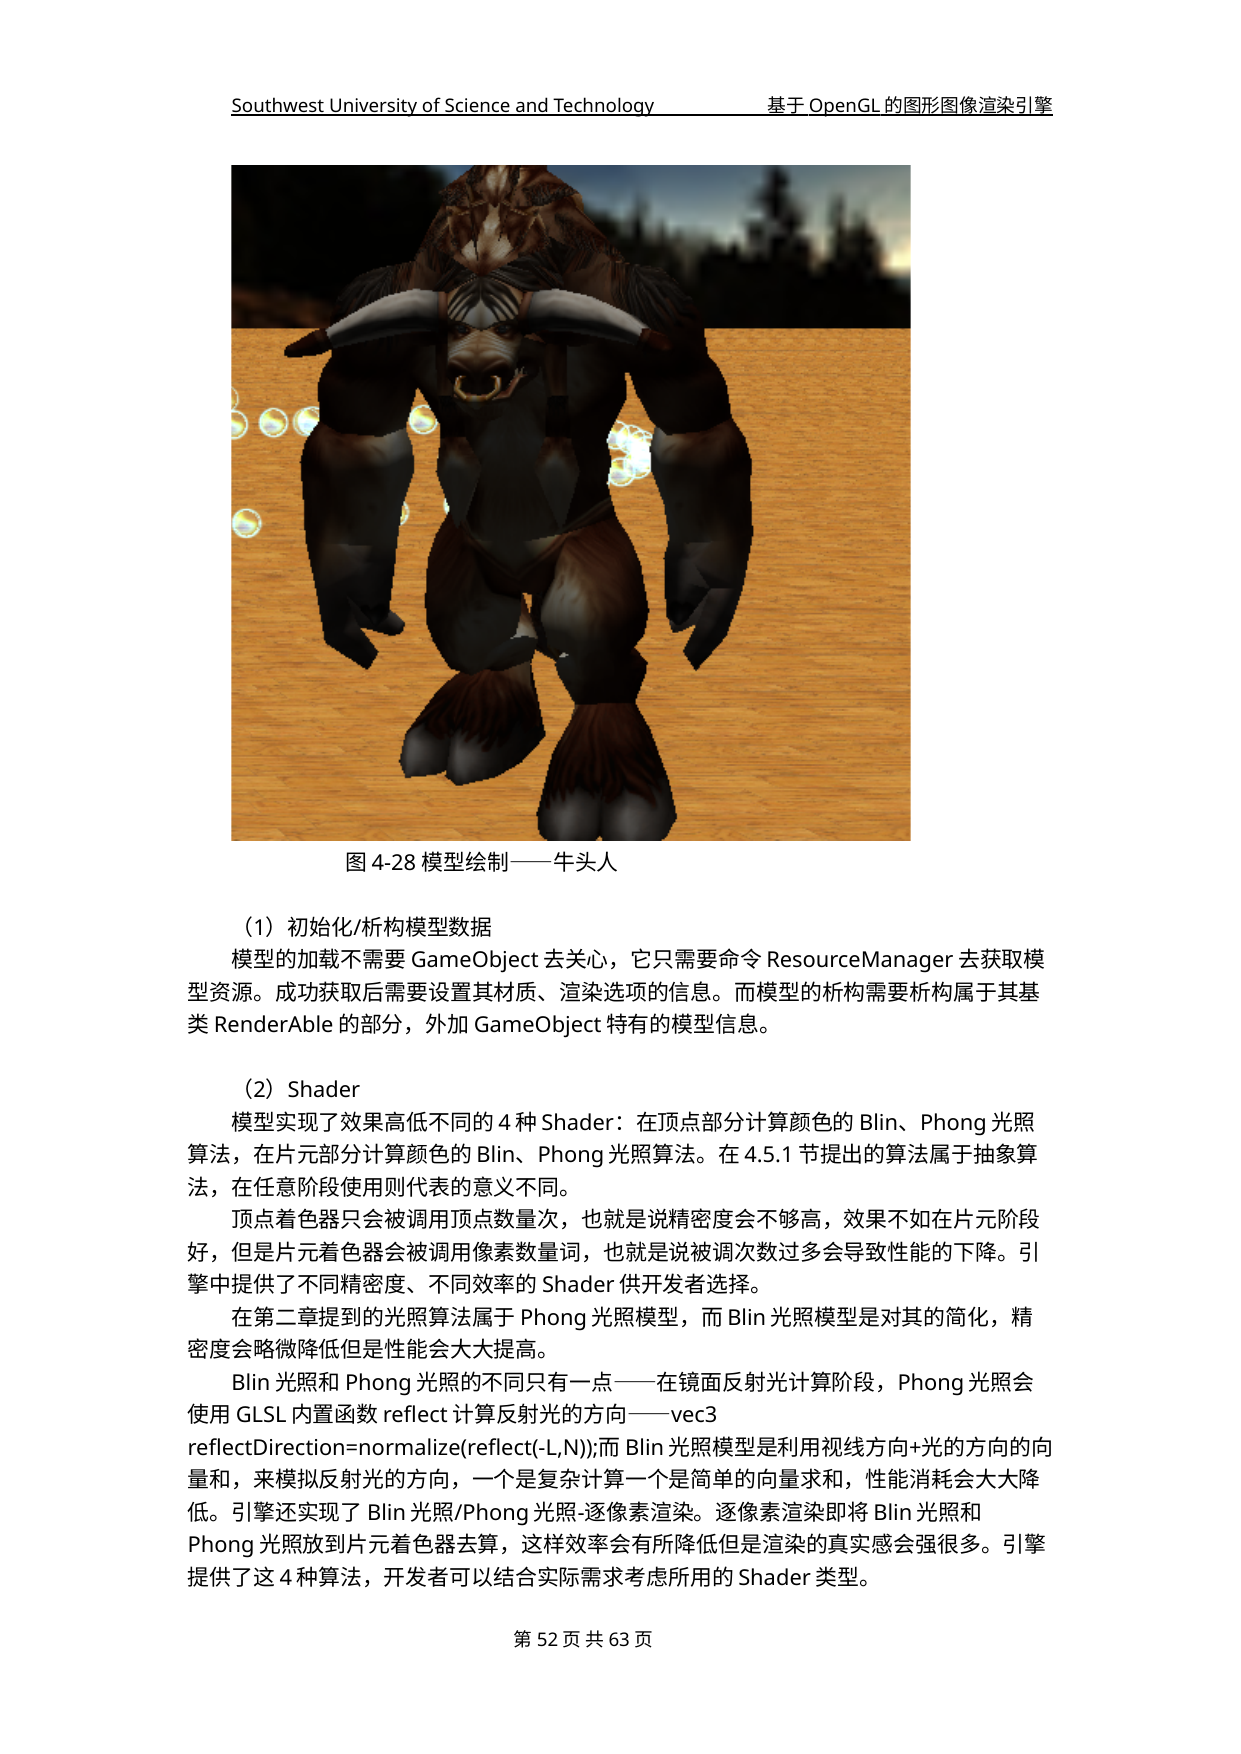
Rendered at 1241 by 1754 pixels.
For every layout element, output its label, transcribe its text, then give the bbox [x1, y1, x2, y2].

text （1）初始化/析构模型数据 [187, 909, 1053, 942]
text 顶点着色器只会被调用顶点数量次，也就是说精密度会不够高，效果不如在片元阶段好，但是片元着色器会被调用像素数量词，也就是说被调次数过多会导致性能的下降。引擎中提供了不同精密度、不同效率的Shader供开发者选择。 [187, 1202, 1053, 1299]
text 在第二章提到的光照算法属于Phong光照模型，而Blin光照模型是对其的简化，精密度会略微降低但是性能会大大提高。 [187, 1299, 1053, 1364]
text 模型实现了效果高低不同的4种Shader：在顶点部分计算颜色的Blin、Phong光照算法，在片元部分计算颜色的Blin、Phong光照算法。在4.5.1节提出的算法属于抽象算法，在任意阶段使用则代表的意义不同。 [187, 1104, 1053, 1202]
text 图4-28 模型绘制——牛头人 [187, 844, 1053, 877]
text （2）Shader [187, 1072, 1053, 1104]
picture [231, 165, 911, 841]
text Blin光照和Phong光照的不同只有一点——在镜面反射光计算阶段，Phong光照会使用GLSL内置函数reflect计算反射光的方向——vec3 reflectDirection=normalize(reflect(-L,N));而Blin光照模型是利用视线方向+光的方向的向量和，来模拟反射光的方向，一个是复杂计算一个是简单的向量求和，性能消耗会大大降低。引擎还实现了Blin光照/Phong光照-逐像素渲染。逐像素渲染即将Blin光照和Phong光照放到片元着色器去算，这样效率会有所降低但是渲染的真实感会强很多。引擎提供了这4种算法，开发者可以结合实际需求考虑所用的Shader类型。 [187, 1364, 1053, 1592]
text 模型的加载不需要GameObject去关心，它只需要命令ResourceManager去获取模型资源。成功获取后需要设置其材质、渲染选项的信息。而模型的析构需要析构属于其基类RenderAble的部分，外加GameObject特有的模型信息。 [187, 942, 1053, 1039]
